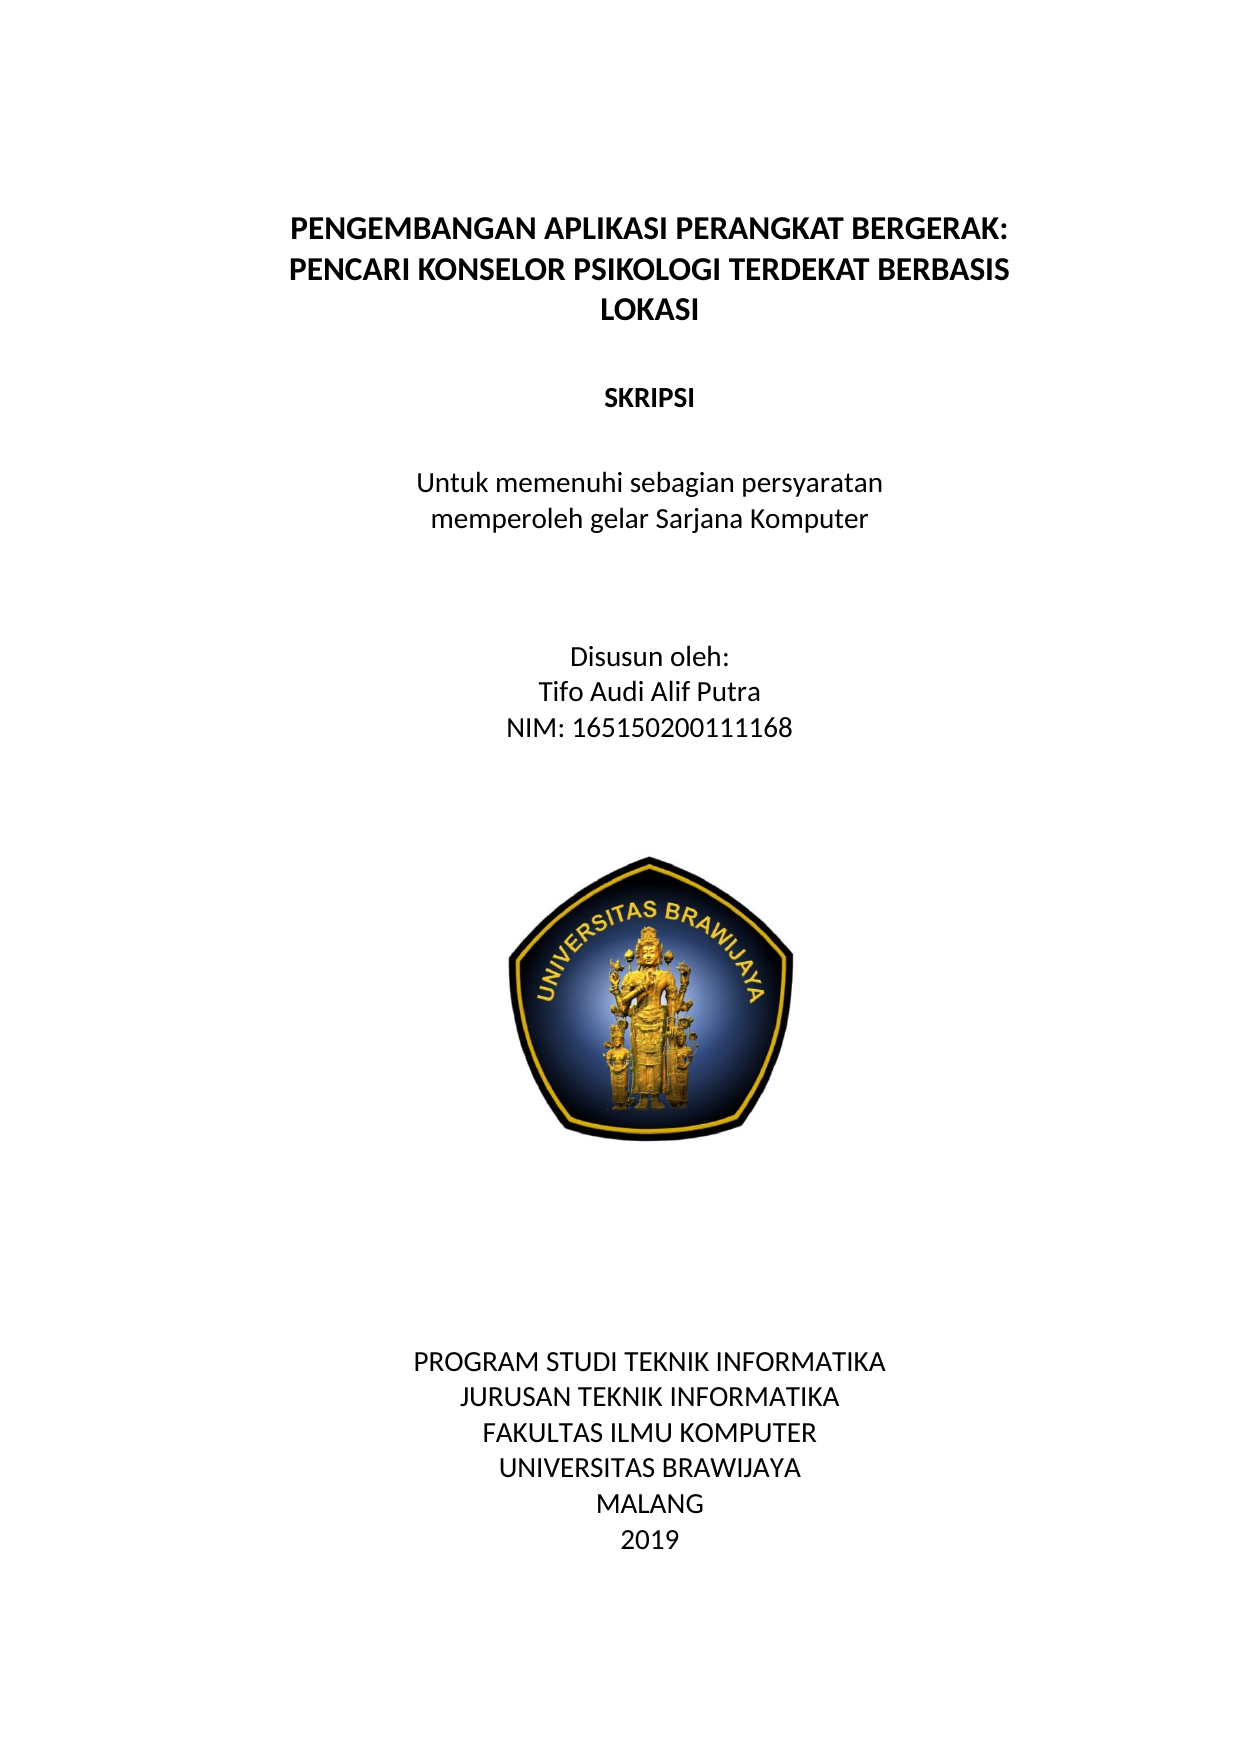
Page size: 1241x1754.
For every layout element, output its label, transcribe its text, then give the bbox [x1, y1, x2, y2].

text 2019 [236, 1521, 1063, 1556]
text Tifo Audi Alif Putra [236, 673, 1063, 709]
text UNIVERSITAS BRAWIJAYA [236, 1449, 1063, 1485]
text PROGRAM STUDI TEKNIK INFORMATIKA [236, 1343, 1063, 1378]
text SKRIPSI [236, 379, 1063, 414]
text Disusun oleh: [236, 638, 1063, 673]
text Untuk memenuhi sebagian persyaratan [236, 464, 1063, 500]
text FAKULTAS ILMU KOMPUTER [236, 1414, 1063, 1449]
text MALANG [236, 1485, 1063, 1521]
text memperoleh gelar Sarjana Komputer [236, 500, 1063, 536]
picture [502, 851, 798, 1147]
text NIM: 165150200111168 [236, 709, 1063, 744]
title PENGEMBANGAN APLIKASI PERANGKAT BERGERAK: PENCARI KONSELOR PSIKOLOGI TERDEKAT BERBASIS LOKASI [236, 207, 1063, 329]
text JURUSAN TEKNIK INFORMATIKA [236, 1378, 1063, 1414]
